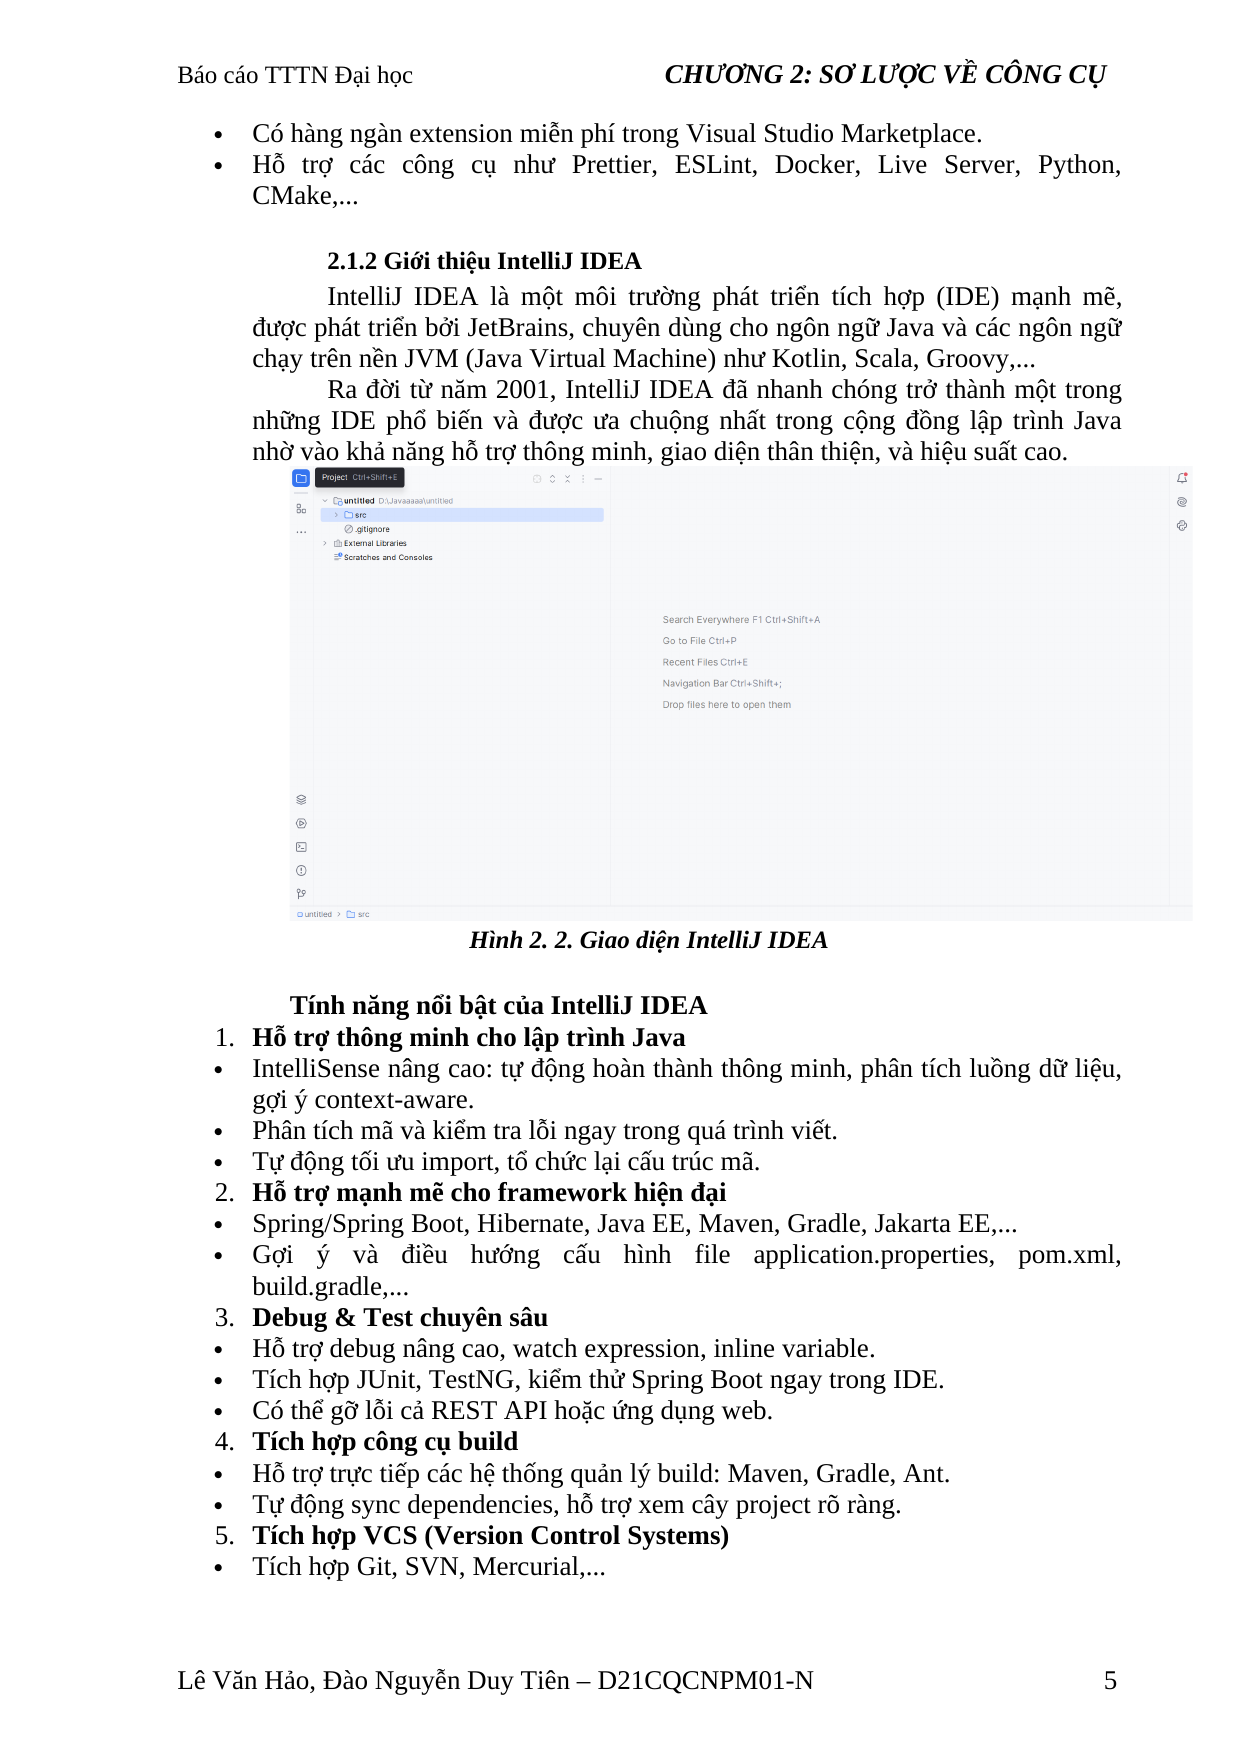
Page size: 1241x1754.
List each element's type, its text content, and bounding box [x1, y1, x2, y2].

list Tích hợp JUnit, TestNG, kiểm thử Spring Boot ngay trong IDE. [214, 1363, 1123, 1394]
list Tích hợp công cụ build [214, 1426, 1123, 1457]
text Ra đời từ năm 2001, IntelliJ IDEA đã nhanh chóng trở thành một trong những IDE phổ biến và được ưa chuộng nhất trong cộng đồng lập trình Java nhờ vào khả năng hỗ trợ thông minh, giao diện thân thiện, và hiệu suất cao. [252, 373, 1123, 467]
subtitle 2.1.2 Giới thiệu IntelliJ IDEA [252, 246, 1123, 275]
text Hình 2. 2. Giao diện IntelliJ IDEA [177, 925, 1123, 954]
list Gợi ý và điều hướng cấu hình file application.properties, pom.xml, build.gradle,... [214, 1239, 1123, 1301]
list Có thể gỡ lỗi cả REST API hoặc ứng dụng web. [214, 1394, 1123, 1426]
list IntelliSense nâng cao: tự động hoàn thành thông minh, phân tích luồng dữ liệu, gợi ý context-aware. [214, 1052, 1123, 1114]
list Hỗ trợ thông minh cho lập trình Java [214, 1021, 1123, 1052]
text IntelliJ IDEA là một môi trường phát triển tích hợp (IDE) mạnh mẽ, được phát triển bởi JetBrains, chuyên dùng cho ngôn ngữ Java và các ngôn ngữ chạy trên nền JVM (Java Virtual Machine) như Kotlin, Scala, Groovy,... [252, 280, 1123, 373]
list Debug & Test chuyên sâu [214, 1301, 1123, 1332]
list Hỗ trợ các công cụ như Prettier, ESLint, Docker, Live Server, Python, CMake,... [214, 148, 1123, 210]
list Tự động sync dependencies, hỗ trợ xem cây project rõ ràng. [214, 1488, 1123, 1519]
list Hỗ trợ debug nâng cao, watch expression, inline variable. [214, 1332, 1123, 1363]
list Spring/Spring Boot, Hibernate, Java EE, Maven, Gradle, Jakarta EE,... [214, 1207, 1123, 1239]
list Phân tích mã và kiểm tra lỗi ngay trong quá trình viết. [214, 1114, 1123, 1145]
list Tích hợp VCS (Version Control Systems) [214, 1519, 1123, 1550]
list Tích hợp Git, SVN, Mercurial,... [214, 1550, 1123, 1581]
list Tự động tối ưu import, tổ chức lại cấu trúc mã. [214, 1145, 1123, 1176]
list Hỗ trợ trực tiếp các hệ thống quản lý build: Maven, Gradle, Ant. [214, 1457, 1123, 1488]
list Có hàng ngàn extension miễn phí trong Visual Studio Marketplace. [214, 117, 1123, 148]
picture [289, 466, 1193, 921]
text Tính năng nổi bật của IntelliJ IDEA [252, 989, 1123, 1021]
list Hỗ trợ mạnh mẽ cho framework hiện đại [214, 1176, 1123, 1207]
